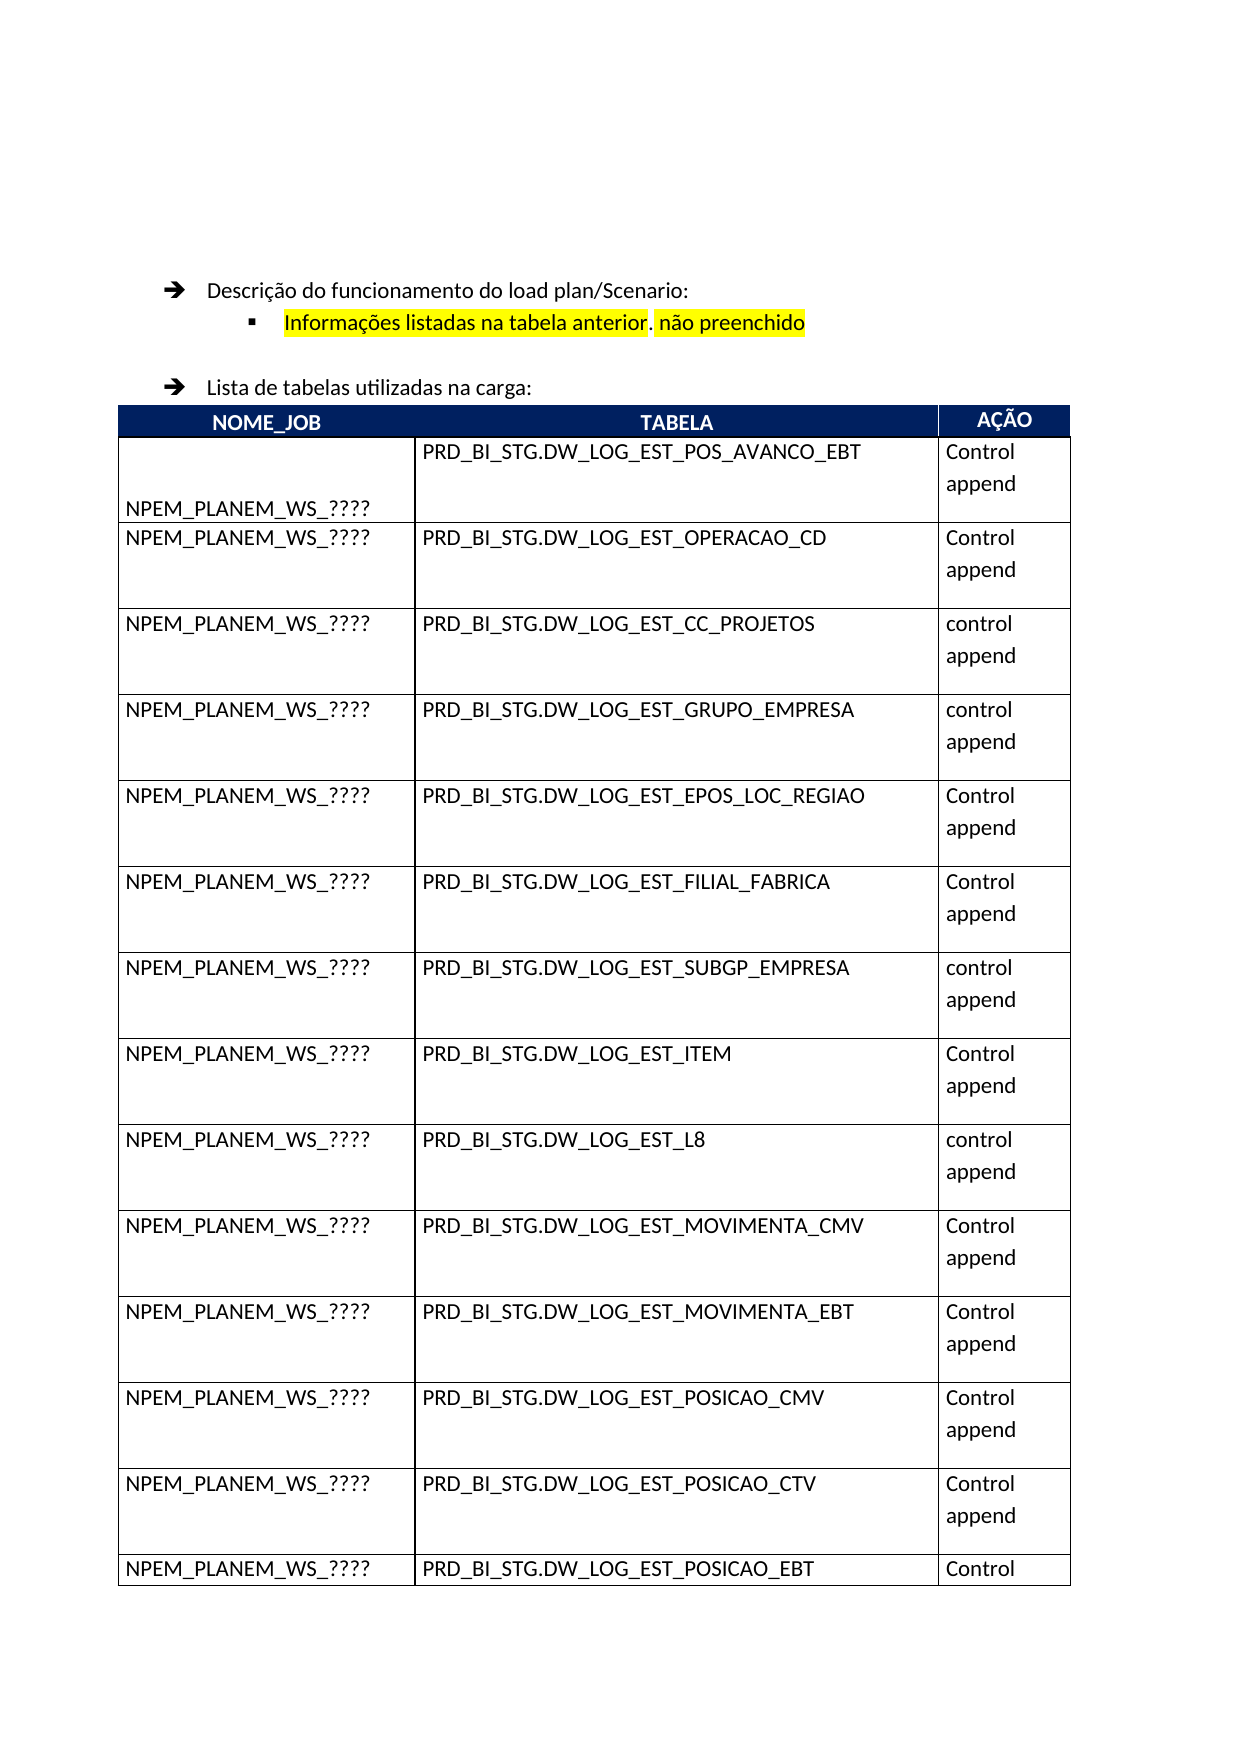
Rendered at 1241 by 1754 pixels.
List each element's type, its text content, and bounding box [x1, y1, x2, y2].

table_cell NPEM_PLANEM_WS_???? [119, 695, 414, 780]
table_cell NPEM_PLANEM_WS_???? [119, 1039, 414, 1124]
table_header NOME_JOB [118, 405, 415, 436]
table_cell PRD_BI_STG.DW_LOG_EST_MOVIMENTA_CMV [416, 1211, 938, 1296]
table_cell NPEM_PLANEM_WS_???? [119, 1125, 414, 1210]
table_cell NPEM_PLANEM_WS_???? [119, 609, 414, 694]
table_cell PRD_BI_STG.DW_LOG_EST_SUBGP_EMPRESA [416, 953, 938, 1038]
list Descrição do funcionamento do load plan/Scenario: [162, 276, 1063, 304]
list Informações listadas na tabela anterior. não preenchido [247, 308, 1063, 337]
table_cell NPEM_PLANEM_WS_???? [119, 438, 414, 522]
table_cell Control append [939, 1039, 1070, 1124]
table_cell Control append [939, 438, 1070, 522]
table_cell Control append [939, 781, 1070, 866]
table_cell NPEM_PLANEM_WS_???? [119, 1383, 414, 1468]
table_cell PRD_BI_STG.DW_LOG_EST_POS_AVANCO_EBT [416, 438, 938, 522]
table_cell control append [939, 609, 1070, 694]
table_cell control append [939, 1125, 1070, 1210]
table_cell PRD_BI_STG.DW_LOG_EST_CC_PROJETOS [416, 609, 938, 694]
table_cell PRD_BI_STG.DW_LOG_EST_ITEM [416, 1039, 938, 1124]
list Lista de tabelas utilizadas na carga: [162, 373, 1063, 401]
table_cell PRD_BI_STG.DW_LOG_EST_POSICAO_CTV [416, 1469, 938, 1553]
table_cell Control append [939, 1469, 1070, 1553]
table_cell NPEM_PLANEM_WS_???? [119, 1211, 414, 1296]
table_cell Control append [939, 1555, 1070, 1585]
table_cell NPEM_PLANEM_WS_???? [119, 523, 414, 608]
table_cell Control append [939, 1211, 1070, 1296]
table_cell control append [939, 695, 1070, 780]
table_cell Control append [939, 523, 1070, 608]
table_header AÇÃO [939, 405, 1070, 436]
table_cell NPEM_PLANEM_WS_???? [119, 1555, 414, 1585]
table_cell PRD_BI_STG.DW_LOG_EST_EPOS_LOC_REGIAO [416, 781, 938, 866]
table_cell PRD_BI_STG.DW_LOG_EST_MOVIMENTA_EBT [416, 1297, 938, 1382]
table_cell NPEM_PLANEM_WS_???? [119, 1469, 414, 1553]
table_cell PRD_BI_STG.DW_LOG_EST_GRUPO_EMPRESA [416, 695, 938, 780]
table_cell PRD_BI_STG.DW_LOG_EST_OPERACAO_CD [416, 523, 938, 608]
table_cell NPEM_PLANEM_WS_???? [119, 953, 414, 1038]
table_cell NPEM_PLANEM_WS_???? [119, 781, 414, 866]
table_cell NPEM_PLANEM_WS_???? [119, 867, 414, 952]
table_cell Control append [939, 1297, 1070, 1382]
table_header TABELA [415, 405, 938, 436]
table_cell PRD_BI_STG.DW_LOG_EST_L8 [416, 1125, 938, 1210]
table_cell PRD_BI_STG.DW_LOG_EST_FILIAL_FABRICA [416, 867, 938, 952]
table_cell NPEM_PLANEM_WS_???? [119, 1297, 414, 1382]
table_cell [416, 1555, 938, 1585]
table_cell Control append [939, 1383, 1070, 1468]
table_cell control append [939, 953, 1070, 1038]
table_cell Control append [939, 867, 1070, 952]
table_cell PRD_BI_STG.DW_LOG_EST_POSICAO_CMV [416, 1383, 938, 1468]
